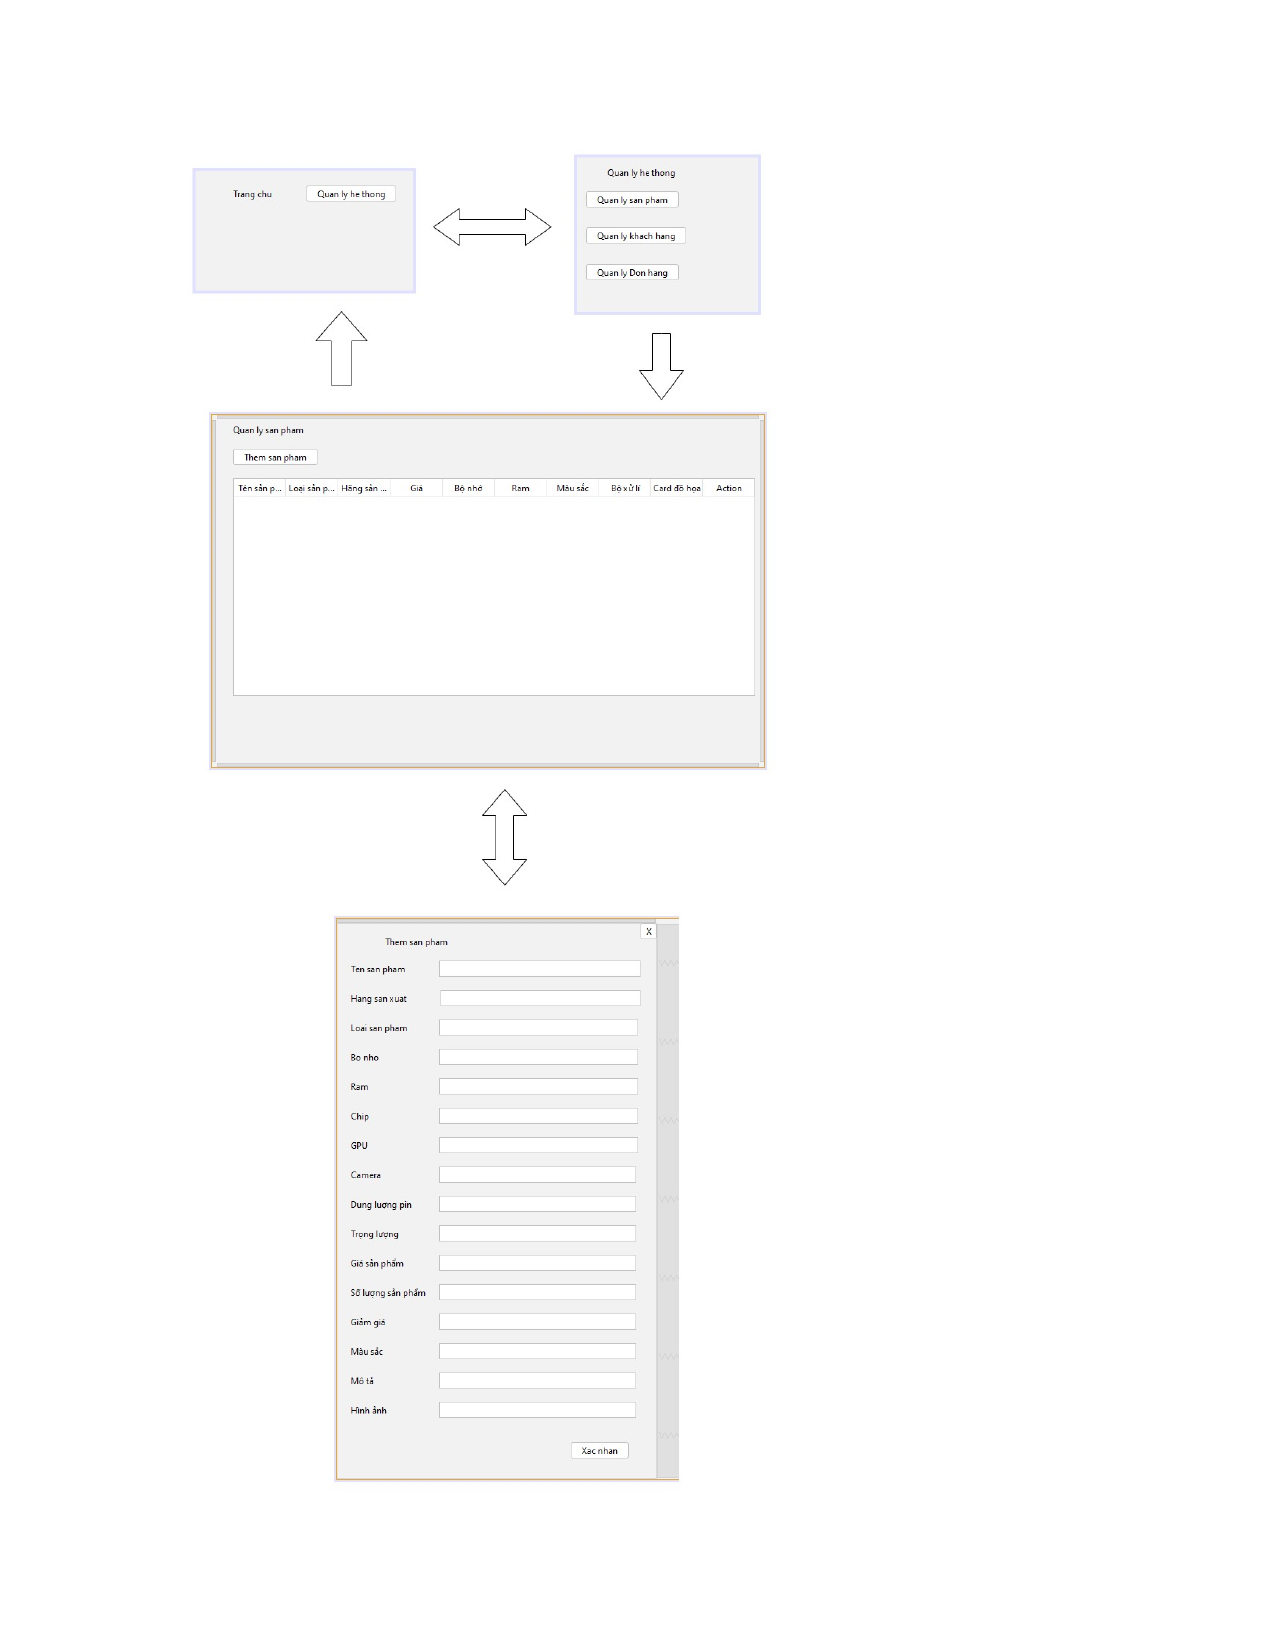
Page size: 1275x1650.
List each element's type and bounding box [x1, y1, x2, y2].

picture [187, 150, 777, 1500]
